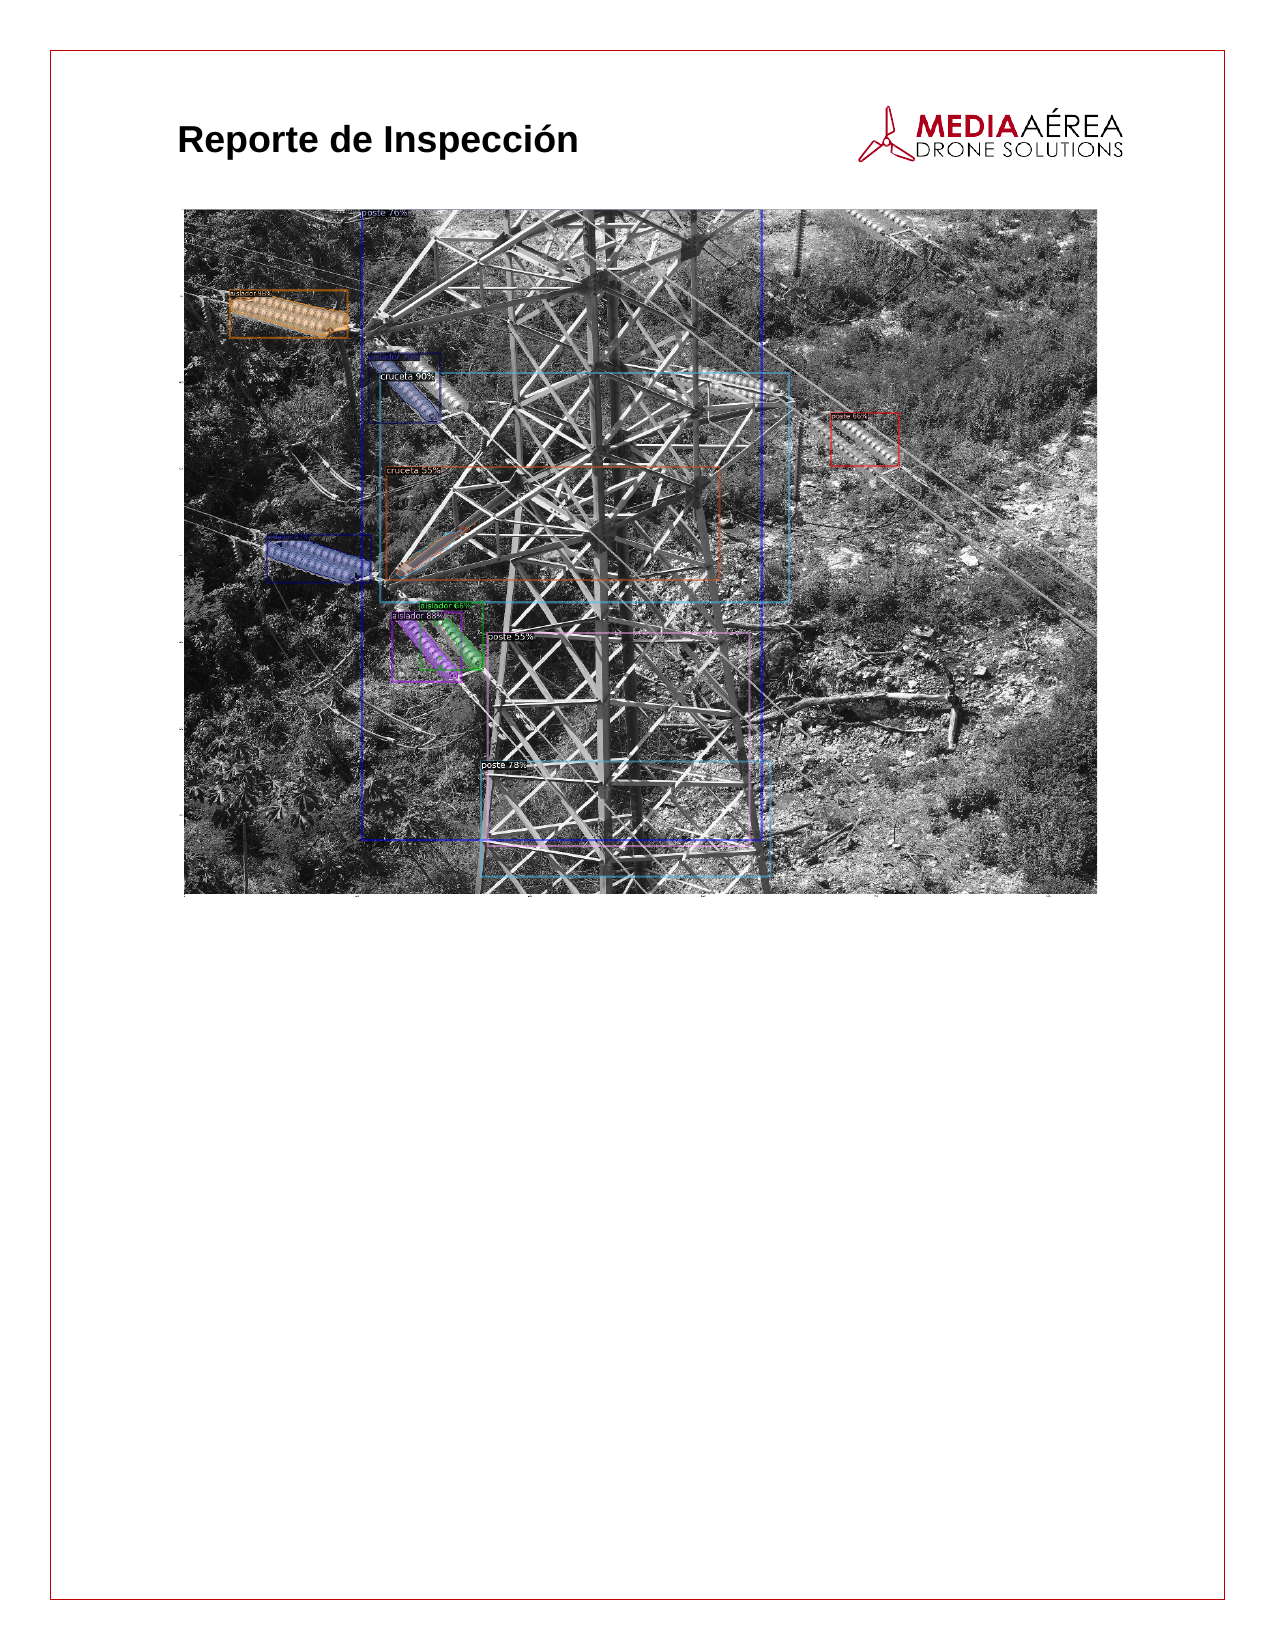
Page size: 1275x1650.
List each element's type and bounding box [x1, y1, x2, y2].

picture [177, 207, 1098, 898]
picture [916, 108, 1123, 157]
